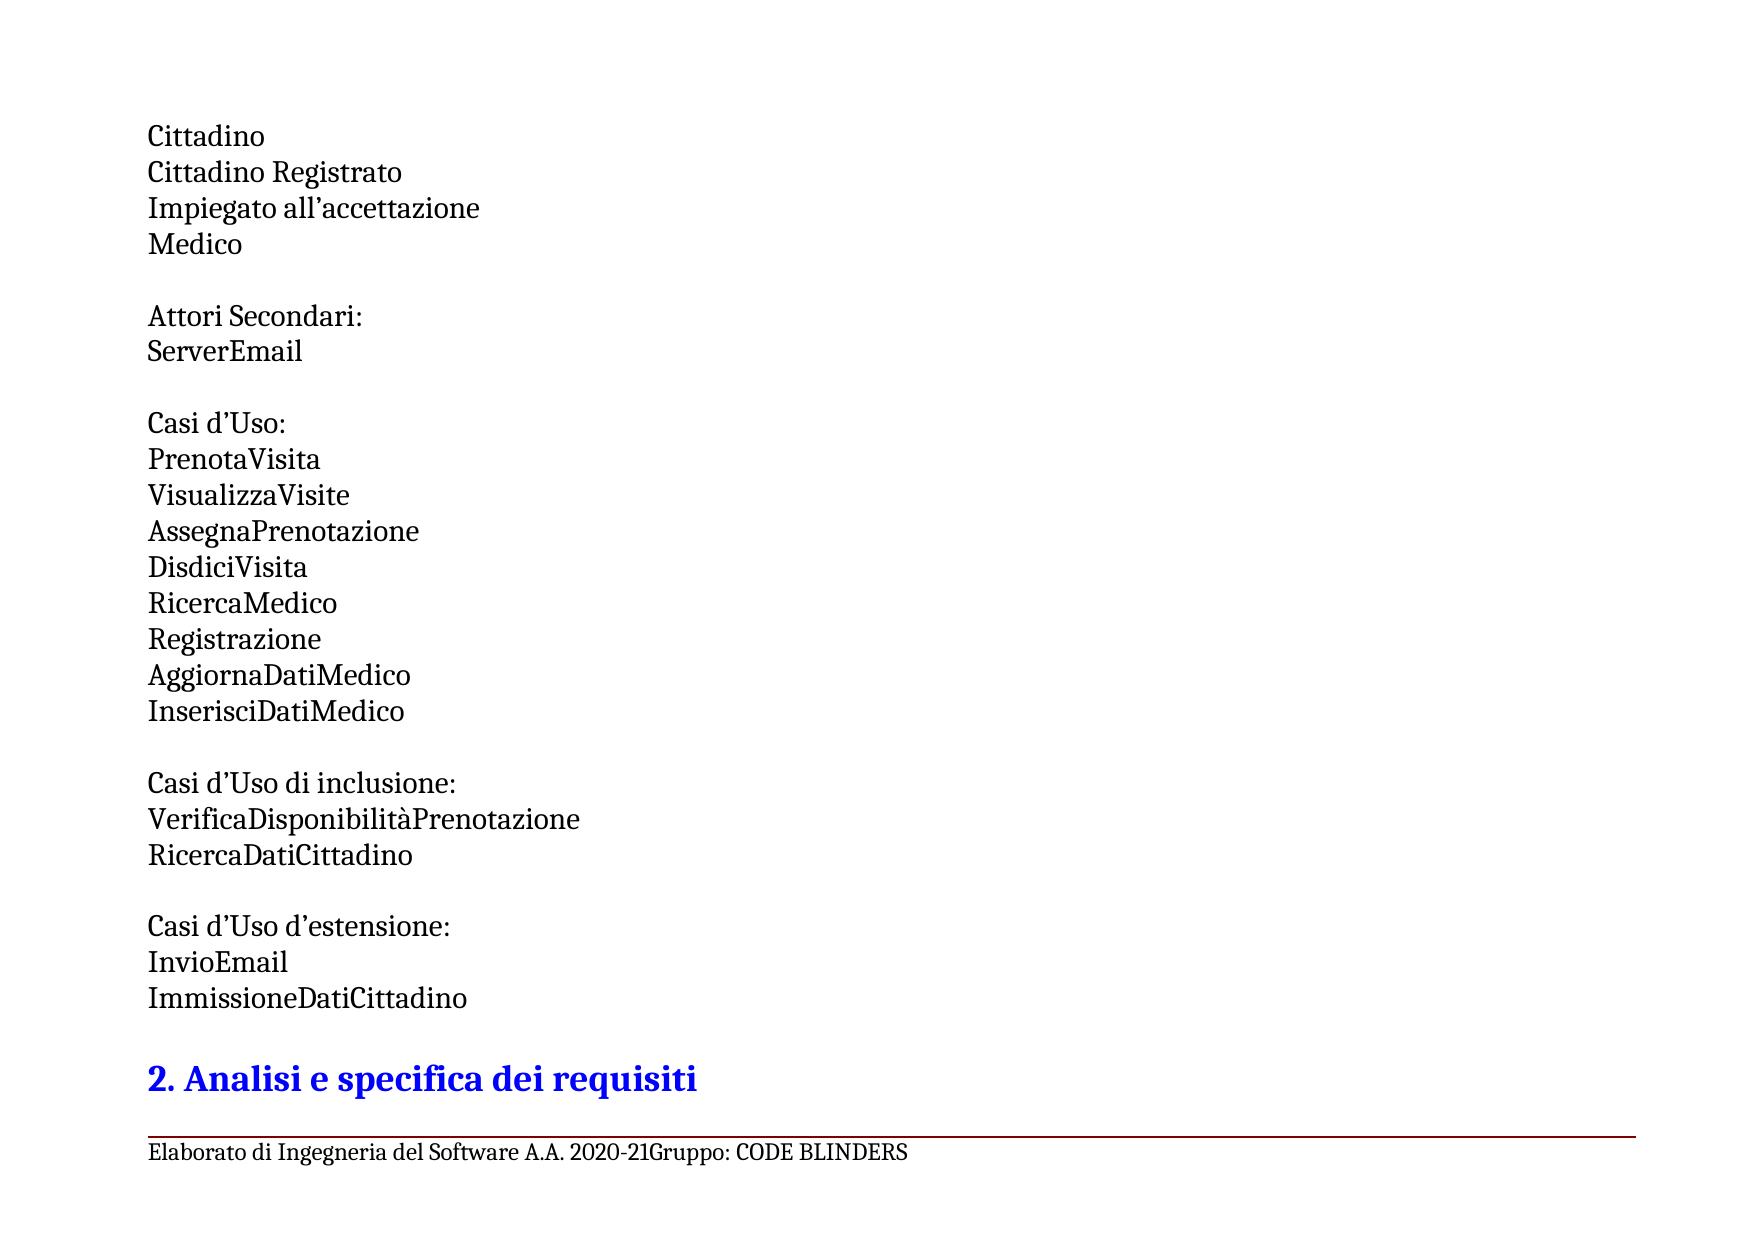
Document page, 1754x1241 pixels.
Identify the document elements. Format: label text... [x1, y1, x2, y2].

text Medico [148, 226, 1636, 262]
text Casi d’Uso di inclusione: [148, 765, 1636, 801]
text Impiegato all’accettazione [148, 190, 1636, 226]
text Casi d’Uso: [148, 406, 1636, 442]
text RicercaDatiCittadino [148, 837, 1636, 873]
text RicercaMedico [148, 585, 1636, 621]
text VerificaDisponibilitàPrenotazione [148, 801, 1636, 837]
text Cittadino [148, 118, 1636, 154]
text PrenotaVisita [148, 442, 1636, 477]
text ServerEmail [148, 334, 1636, 370]
text DisdiciVisita [148, 549, 1636, 585]
text InvioEmail [148, 945, 1636, 981]
text Attori Secondari: [148, 298, 1636, 334]
text ImmissioneDatiCittadino [148, 981, 1636, 1017]
subtitle Analisi e specifica dei requisiti [148, 1058, 1636, 1101]
text AssegnaPrenotazione [148, 513, 1636, 549]
text InserisciDatiMedico [148, 693, 1636, 729]
text Registrazione [148, 621, 1636, 657]
text AggiornaDatiMedico [148, 657, 1636, 693]
text VisualizzaVisite [148, 477, 1636, 513]
text Cittadino Registrato [148, 154, 1636, 190]
text Casi d’Uso d’estensione: [148, 909, 1636, 945]
